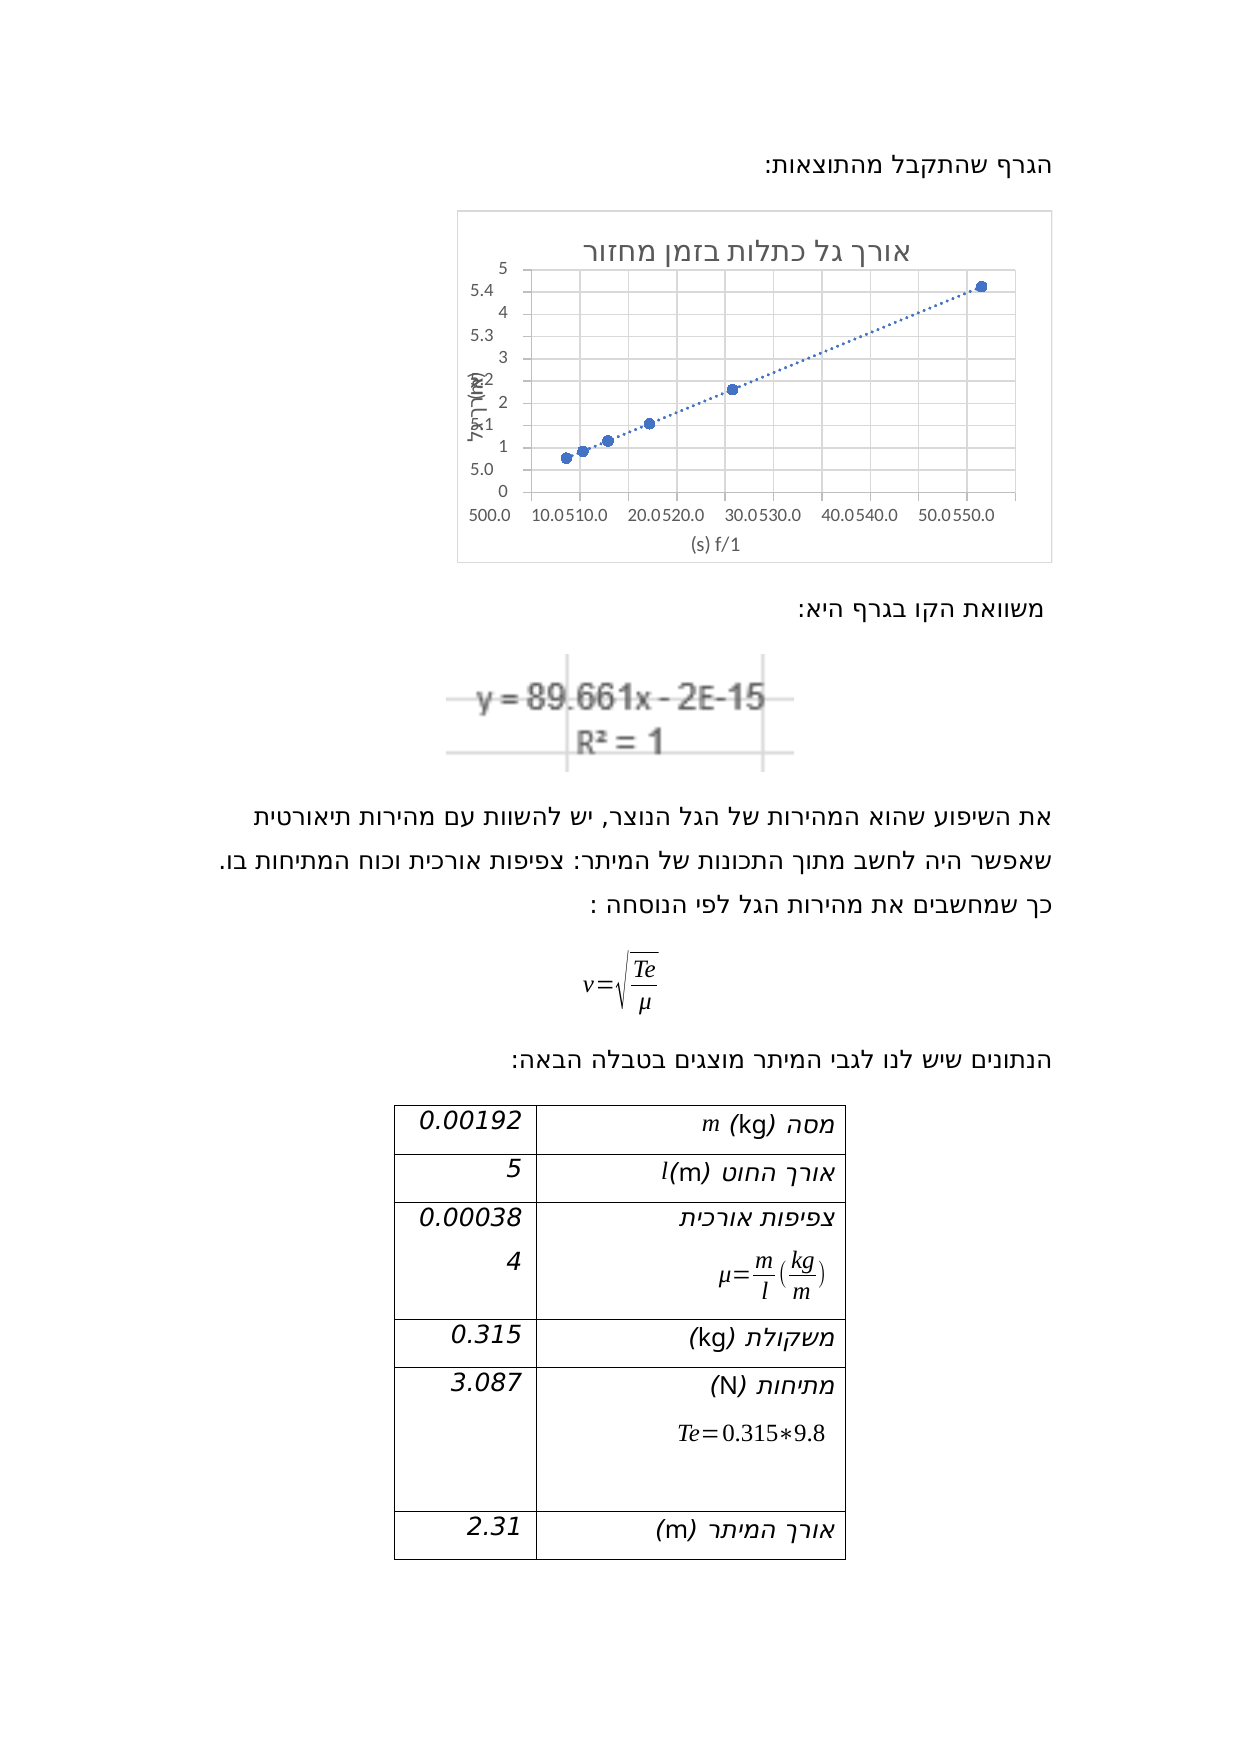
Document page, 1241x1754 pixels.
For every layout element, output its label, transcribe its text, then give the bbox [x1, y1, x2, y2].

table_cell מתיחות (N) [537, 1368, 845, 1511]
text הנתונים שיש לנו לגבי המיתר מוצגים בטבלה הבאה: [187, 1045, 1053, 1074]
table_cell אורך החוט (m) [537, 1155, 845, 1202]
table_cell משקולת (kg) [537, 1320, 845, 1367]
table_header 0.00192 [395, 1106, 536, 1154]
text משוואת הקו בגרף היא: [187, 594, 1053, 623]
table_cell אורך המיתר (m) [537, 1512, 845, 1559]
text את השיפוע שהוא המהירות של הגל הנוצר, יש להשוות עם מהירות תיאורטית שאפשר היה לחשב מתוך התכונות של המיתר: צפיפות אורכית וכוח המתיחות בו. כך שמחשבים את מהירות הגל לפי הנוסחה : [187, 802, 1053, 919]
table_cell 3.087 [395, 1368, 536, 1511]
table_cell 0.315 [395, 1320, 536, 1367]
text הגרף שהתקבל מהתוצאות: [187, 150, 1053, 179]
table_cell 2.31 [395, 1512, 536, 1559]
table_cell 0.000384 [395, 1203, 536, 1319]
table_cell צפיפות אורכית [537, 1203, 845, 1319]
picture [445, 654, 795, 772]
table_cell 5 [395, 1155, 536, 1202]
table_header מסה (kg) [537, 1106, 845, 1154]
